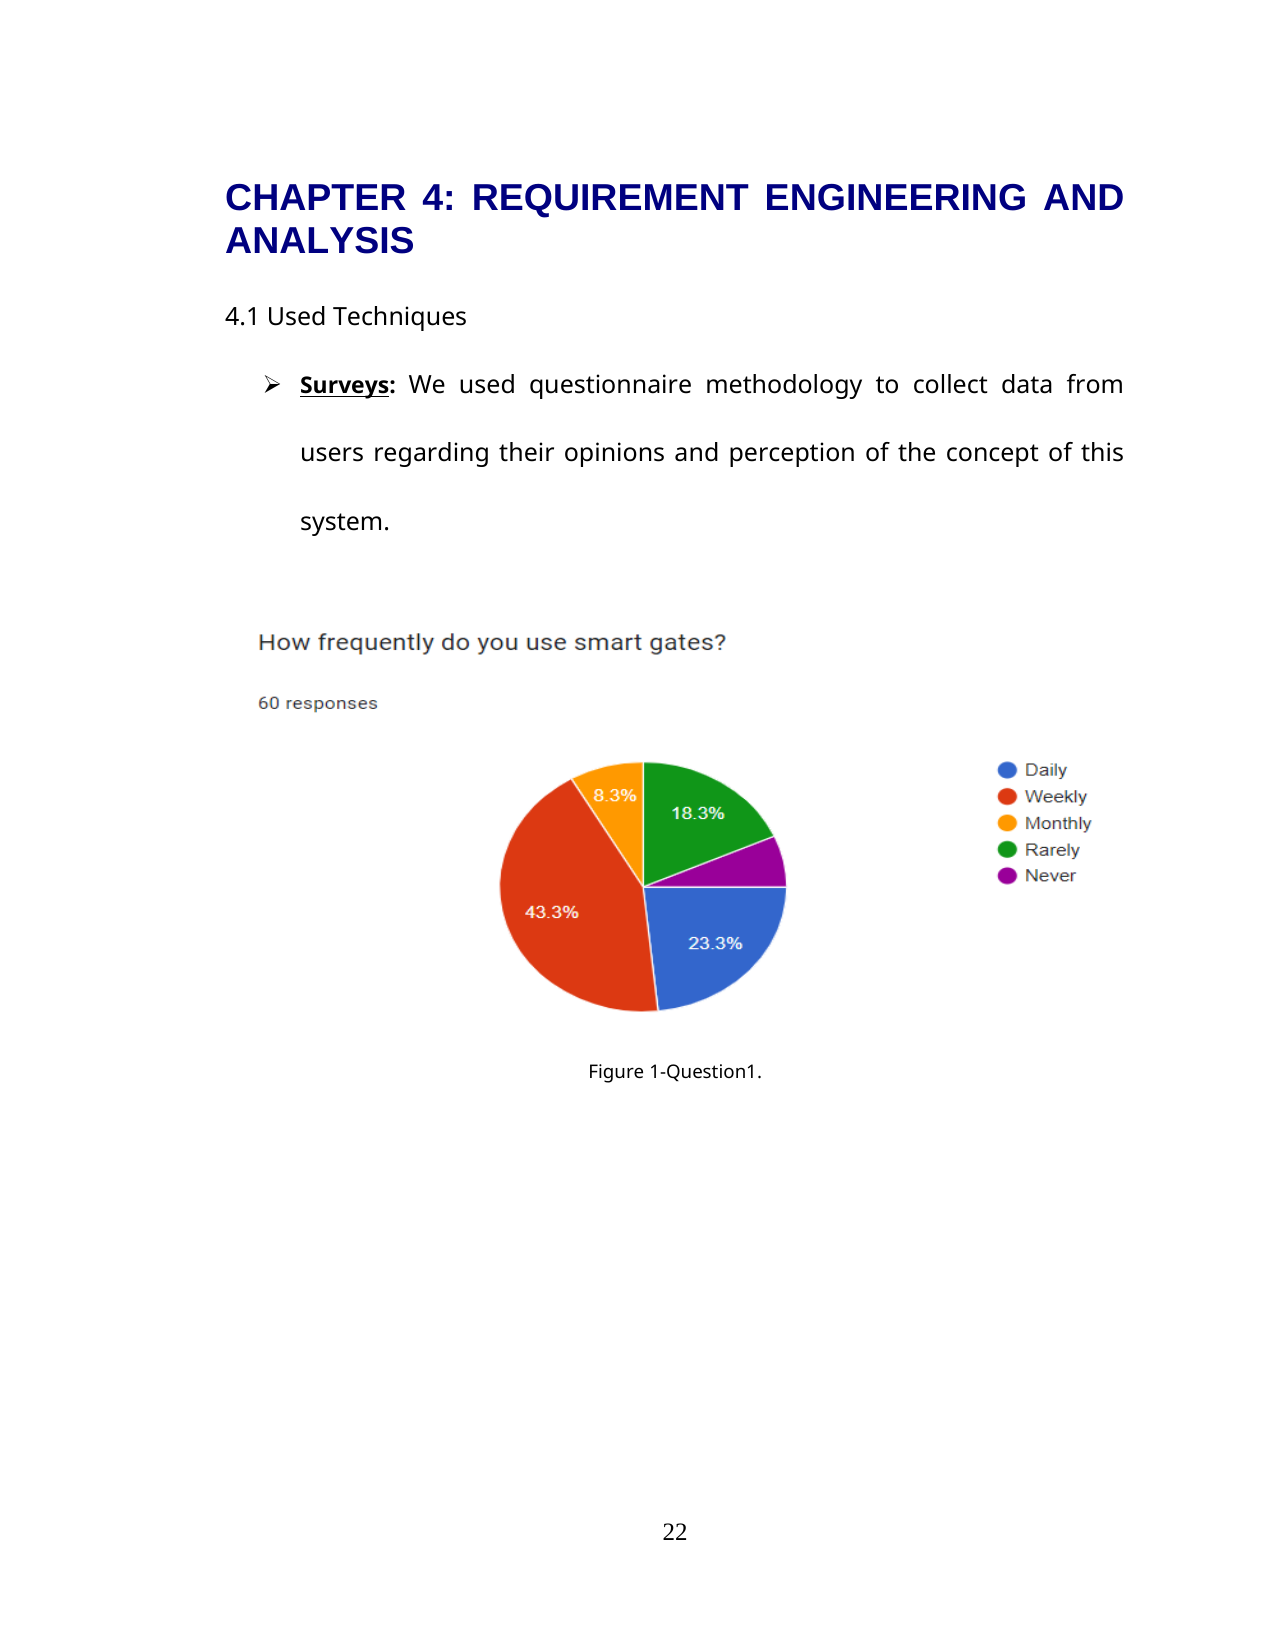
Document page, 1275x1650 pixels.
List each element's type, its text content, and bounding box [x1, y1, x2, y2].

text Figure 1-Question1. [225, 1059, 1125, 1084]
subtitle 4.1 Used Techniques [225, 299, 1125, 333]
list Surveys: We used questionnaire methodology to collect data from users regarding their opinions and perception of the concept of this system. [262, 367, 1125, 537]
picture [225, 628, 1126, 1018]
subtitle CHAPTER 4: Requirement Engineering and Analysis [225, 175, 1125, 261]
